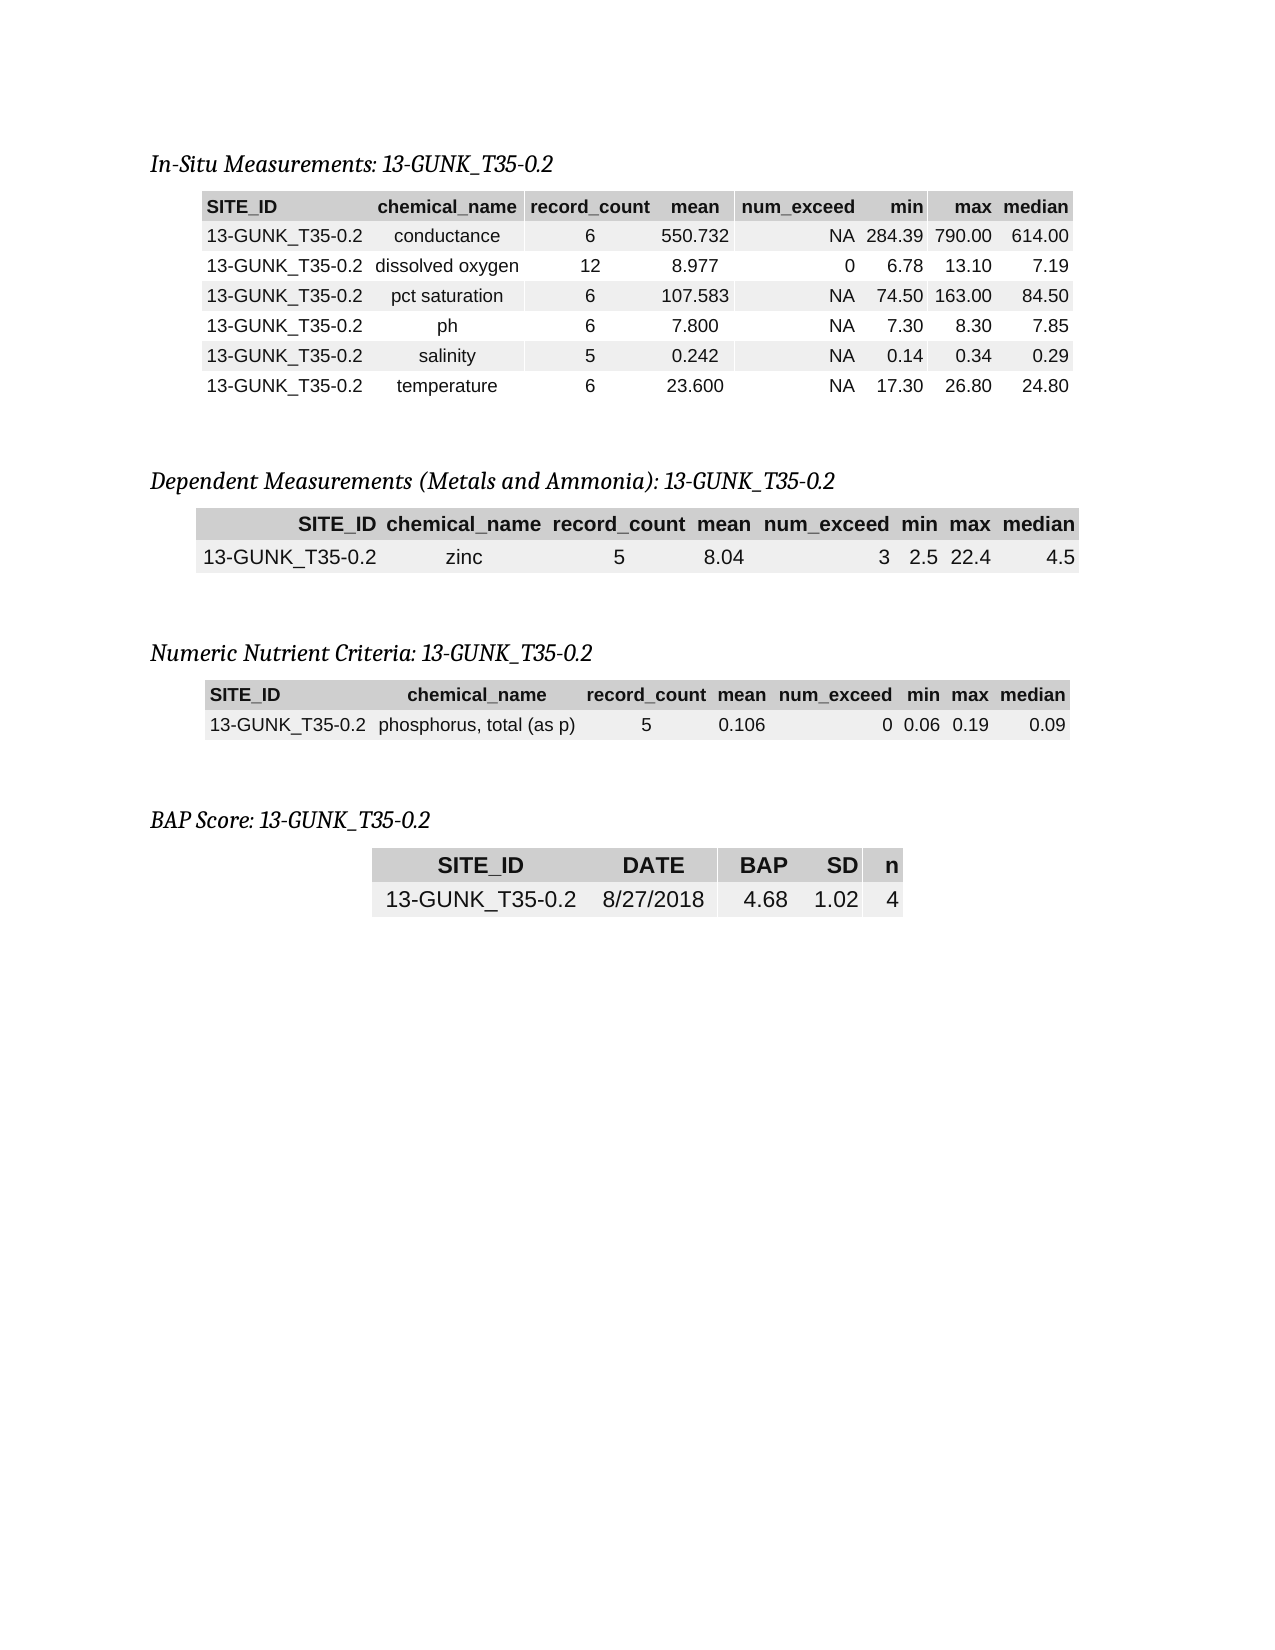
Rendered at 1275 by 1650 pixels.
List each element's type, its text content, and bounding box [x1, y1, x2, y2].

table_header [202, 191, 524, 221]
text Numeric Nutrient Criteria: 13-GUNK_T35-0.2 [150, 639, 1125, 668]
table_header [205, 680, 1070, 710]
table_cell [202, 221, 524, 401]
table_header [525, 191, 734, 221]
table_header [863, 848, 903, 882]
text In-Situ Measurements: 13-GUNK_T35-0.2 [150, 150, 1125, 179]
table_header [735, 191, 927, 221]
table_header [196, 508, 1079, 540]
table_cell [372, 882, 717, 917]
text Dependent Measurements (Metals and Ammonia): 13-GUNK_T35-0.2 [150, 467, 1125, 496]
text BAP Score: 13-GUNK_T35-0.2 [150, 806, 1125, 835]
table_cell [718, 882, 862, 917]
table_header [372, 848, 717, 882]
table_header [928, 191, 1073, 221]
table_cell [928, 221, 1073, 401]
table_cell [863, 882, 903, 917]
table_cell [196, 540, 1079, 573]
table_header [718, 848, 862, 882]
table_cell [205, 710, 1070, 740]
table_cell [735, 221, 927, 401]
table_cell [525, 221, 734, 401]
